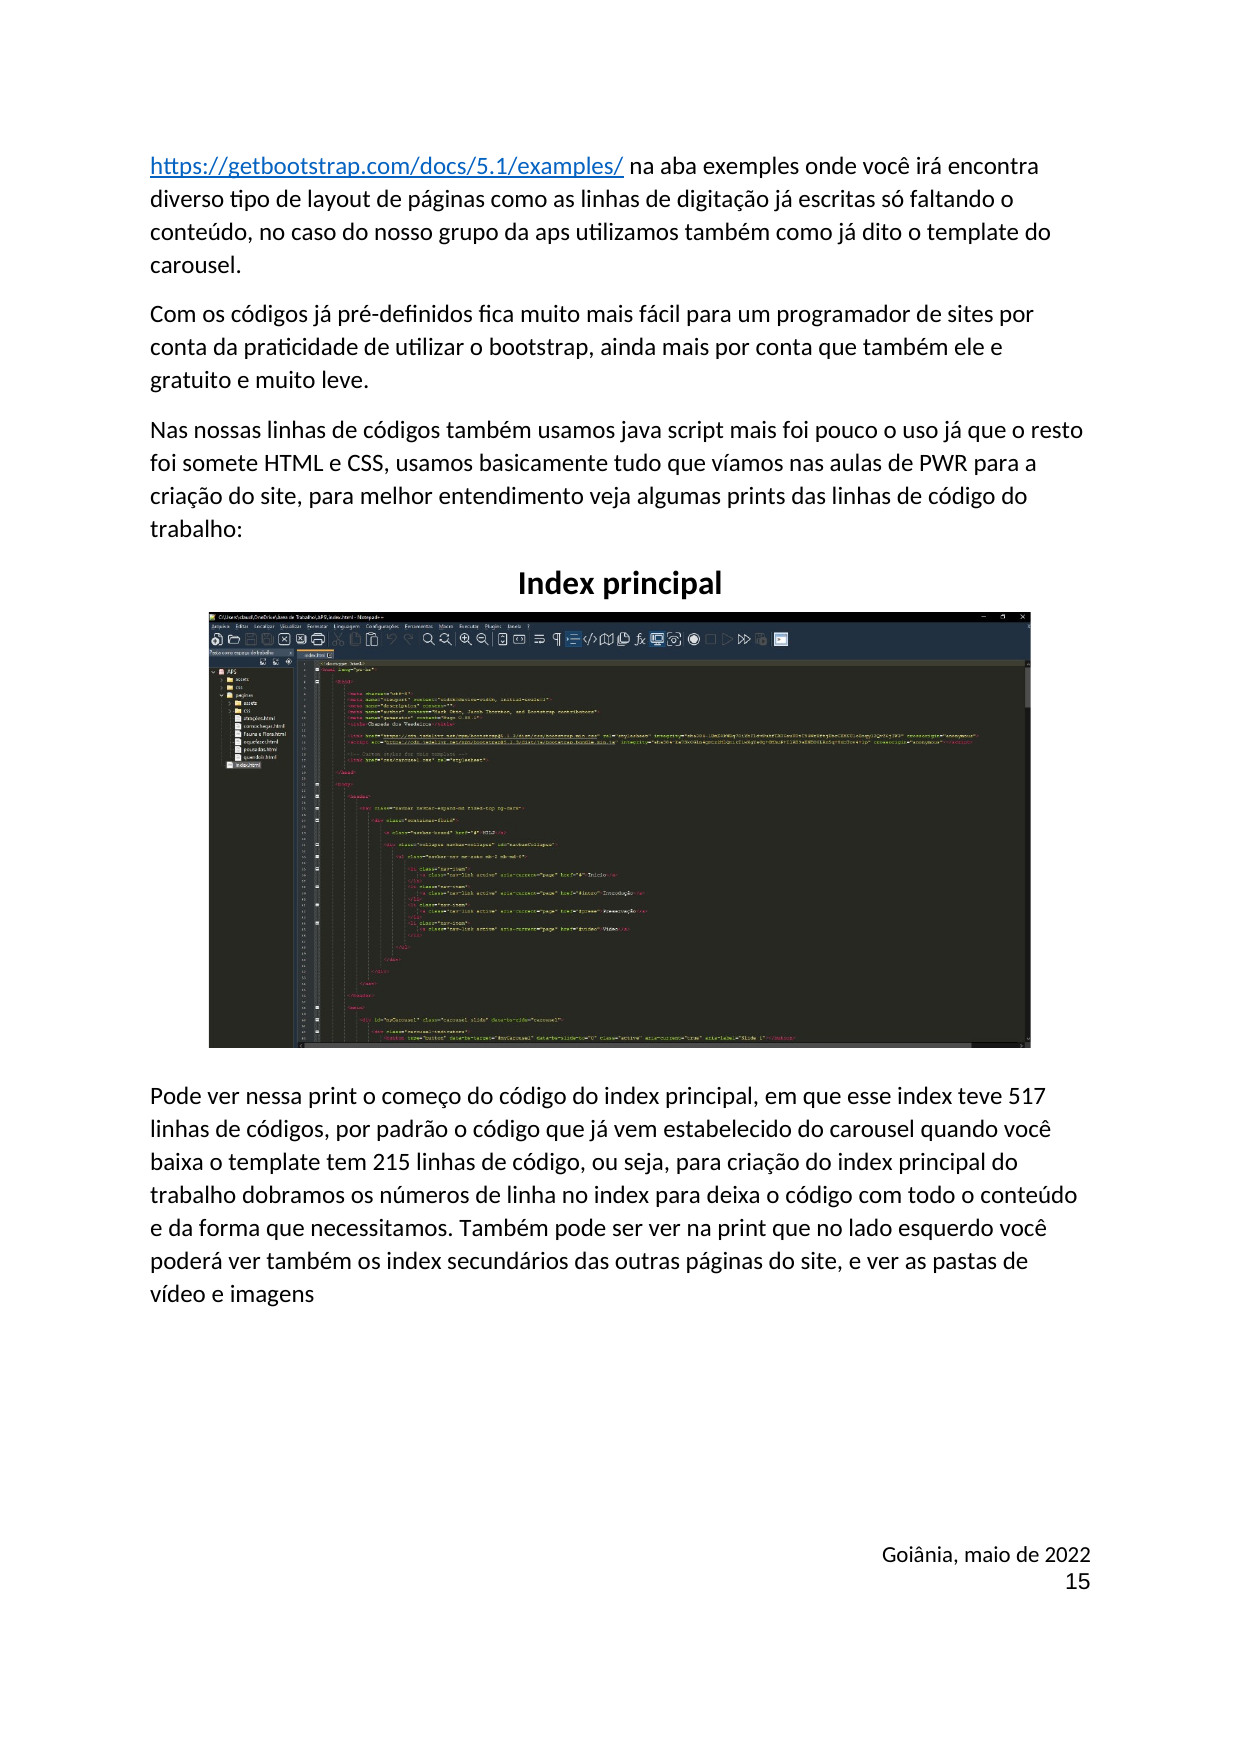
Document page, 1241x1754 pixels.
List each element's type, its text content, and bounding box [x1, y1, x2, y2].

text Pode ver nessa print o começo do código do index principal, em que esse index teve 517 linhas de códigos, por padrão o código que já vem estabelecido do carousel quando você baixa o template tem 215 linhas de código, ou seja, para criação do index principal do trabalho dobramos os números de linha no index para deixa o código com todo o conteúdo e da forma que necessitamos. Também pode ser ver na print que no lado esquerdo você poderá ver também os index secundários das outras páginas do site, e ver as pastas de vídeo e imagens [150, 1080, 1079, 1308]
text Com os códigos já pré-definidos fica muito mais fácil para um programador de sites por conta da praticidade de utilizar o bootstrap, ainda mais por conta que também ele e gratuito e muito leve. [150, 298, 1037, 395]
text Nas nossas linhas de códigos também usamos java script mais foi pouco o uso já que o resto foi somete HTML e CSS, usamos basicamente tudo que víamos nas aulas de PWR para a criação do site, para melhor entendimento veja algumas prints das linhas de código do trabalho: [150, 414, 1086, 543]
picture [208, 612, 1031, 1048]
text https://getbootstrap.com/docs/5.1/examples/ na aba exemples onde você irá encontra diverso tipo de layout de páginas como as linhas de digitação já escritas só faltando o conteúdo, no caso do nosso grupo da aps utilizamos também como já dito o template do carousel. [150, 150, 1054, 279]
text Index principal [281, 562, 959, 603]
